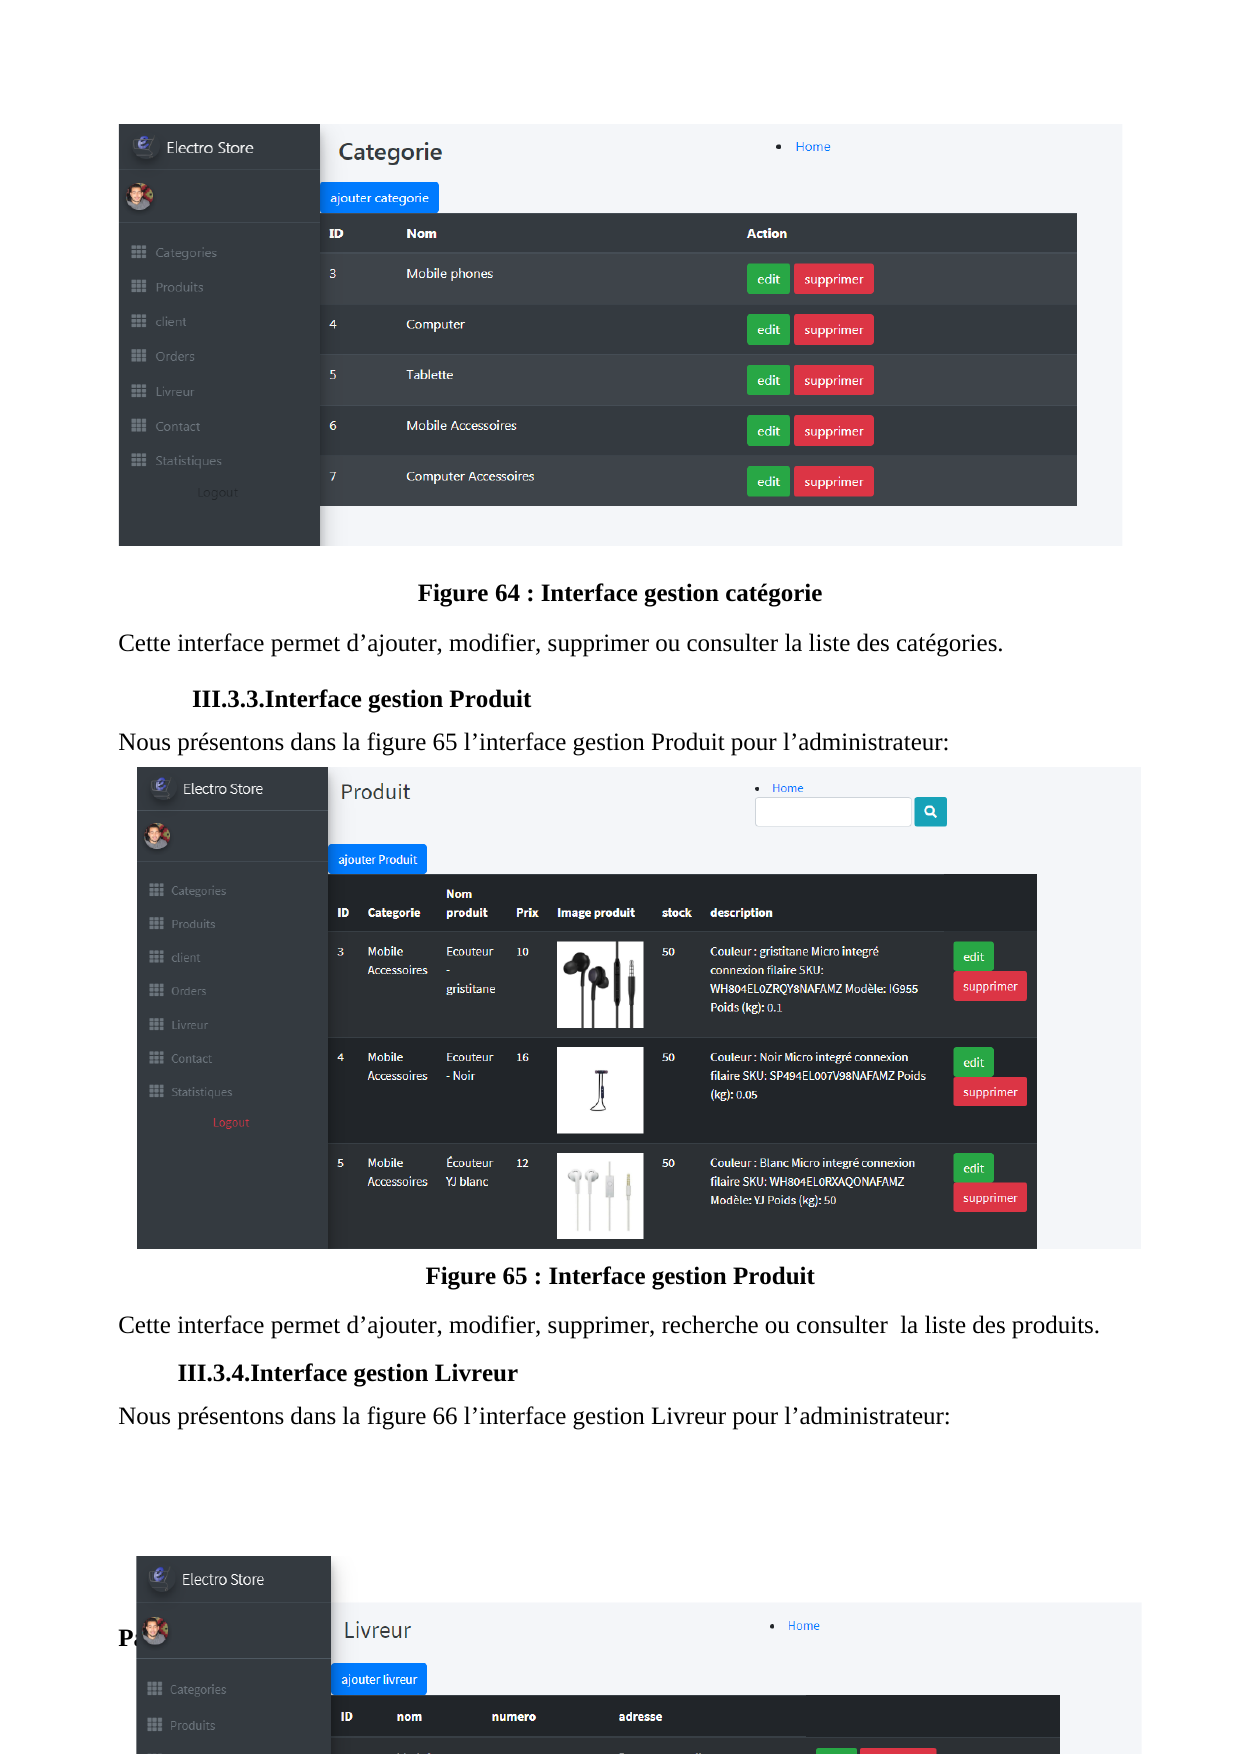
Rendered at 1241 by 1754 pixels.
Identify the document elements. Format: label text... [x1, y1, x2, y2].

text Nous présentons dans la figure 66 l’interface gestion Livreur pour l’administrateur: [118, 1401, 1105, 1430]
text Nous présentons dans la figure 65 l’interface gestion Produit pour l’administrateur: [118, 727, 1105, 756]
text Cette interface permet d’ajouter, modifier, supprimer ou consulter la liste des catégories. [118, 628, 1122, 656]
text Figure 65 : Interface gestion Produit [118, 1261, 1122, 1290]
picture [118, 124, 1123, 546]
text III.3.4.Interface gestion Livreur [177, 1358, 1122, 1387]
picture [136, 1556, 1142, 1754]
text III.3.3.Interface gestion Produit [177, 684, 1122, 712]
text Cette interface permet d’ajouter, modifier, supprimer, recherche ou consulter la liste des produits. [118, 1311, 1122, 1339]
text Figure 64 : Interface gestion catégorie [118, 578, 1122, 607]
